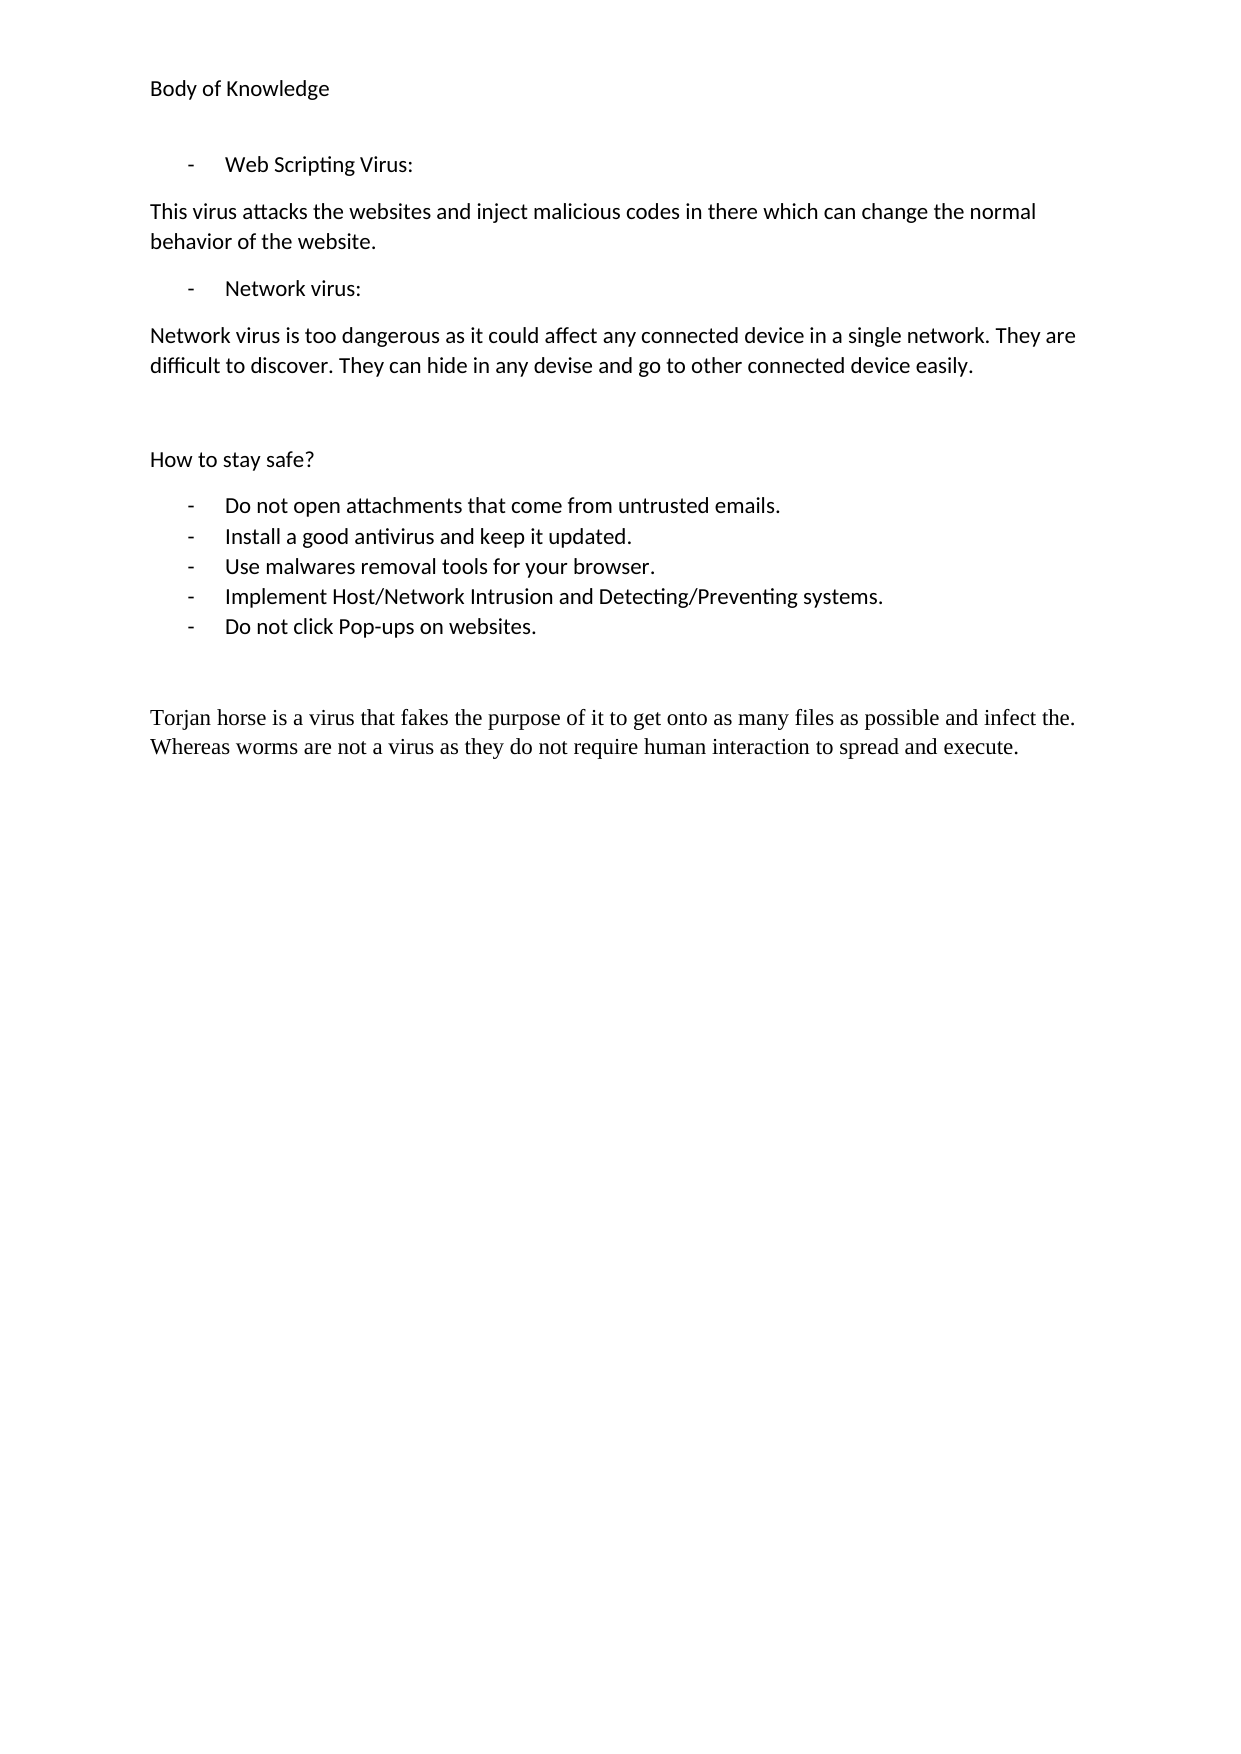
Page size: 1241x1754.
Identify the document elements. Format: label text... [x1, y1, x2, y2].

text How to stay safe? [150, 445, 1090, 473]
list Network virus: [187, 274, 1090, 302]
text This virus attacks the websites and inject malicious codes in there which can change the normal behavior of the website. [150, 197, 1090, 255]
text Torjan horse is a virus that fakes the purpose of it to get onto as many files as possible and infect the. Whereas worms are not a virus as they do not require human interaction to spread and execute. [150, 704, 1090, 759]
list Web Scripting Virus: [187, 150, 1090, 178]
list Implement Host/Network Intrusion and Detecting/Preventing systems. [187, 582, 1090, 610]
list Install a good antivirus and keep it updated. [187, 522, 1090, 550]
text Network virus is too dangerous as it could affect any connected device in a single network. They are difficult to discover. They can hide in any devise and go to other connected device easily. [150, 321, 1090, 379]
list Use malwares removal tools for your browser. [187, 552, 1090, 580]
list Do not open attachments that come from untrusted emails. [187, 492, 1090, 520]
list Do not click Pop-ups on websites. [187, 612, 1090, 641]
